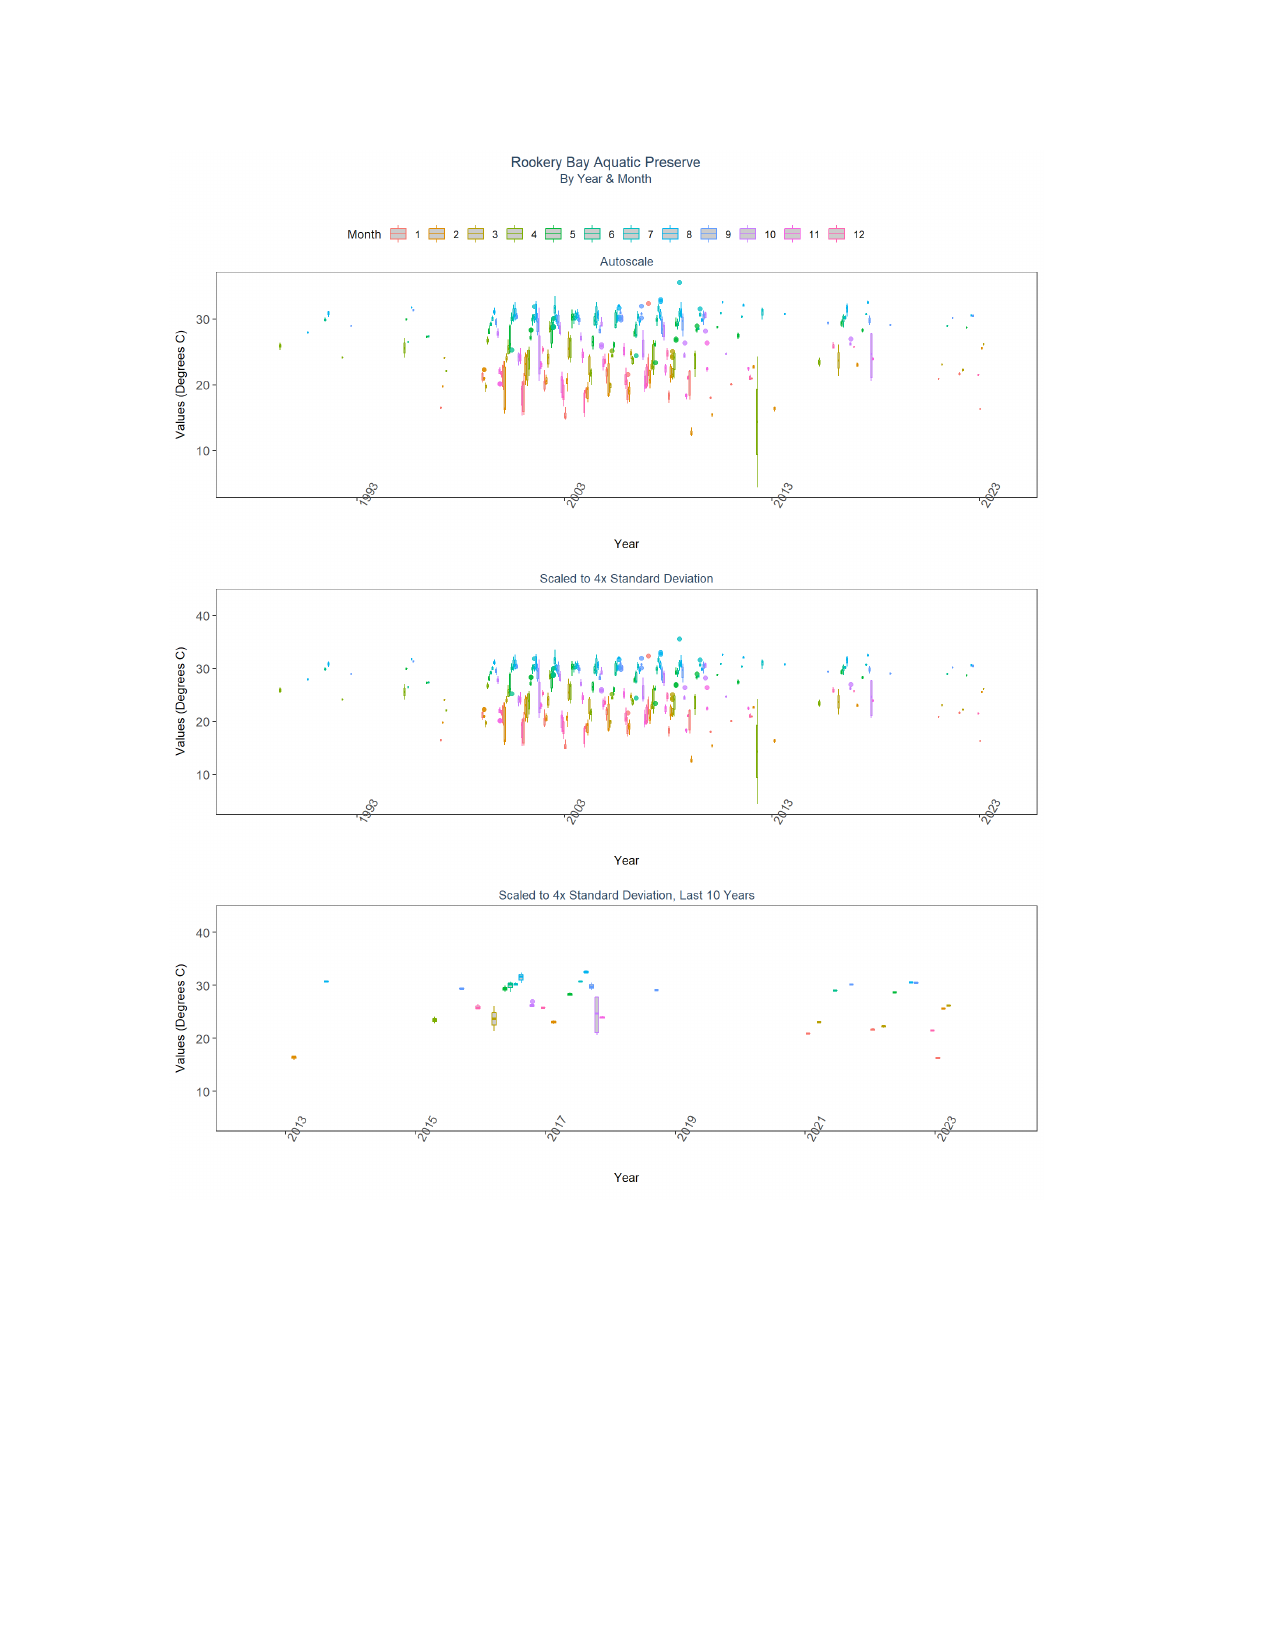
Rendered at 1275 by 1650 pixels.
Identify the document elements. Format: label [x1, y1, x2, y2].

picture [168, 150, 1044, 1200]
